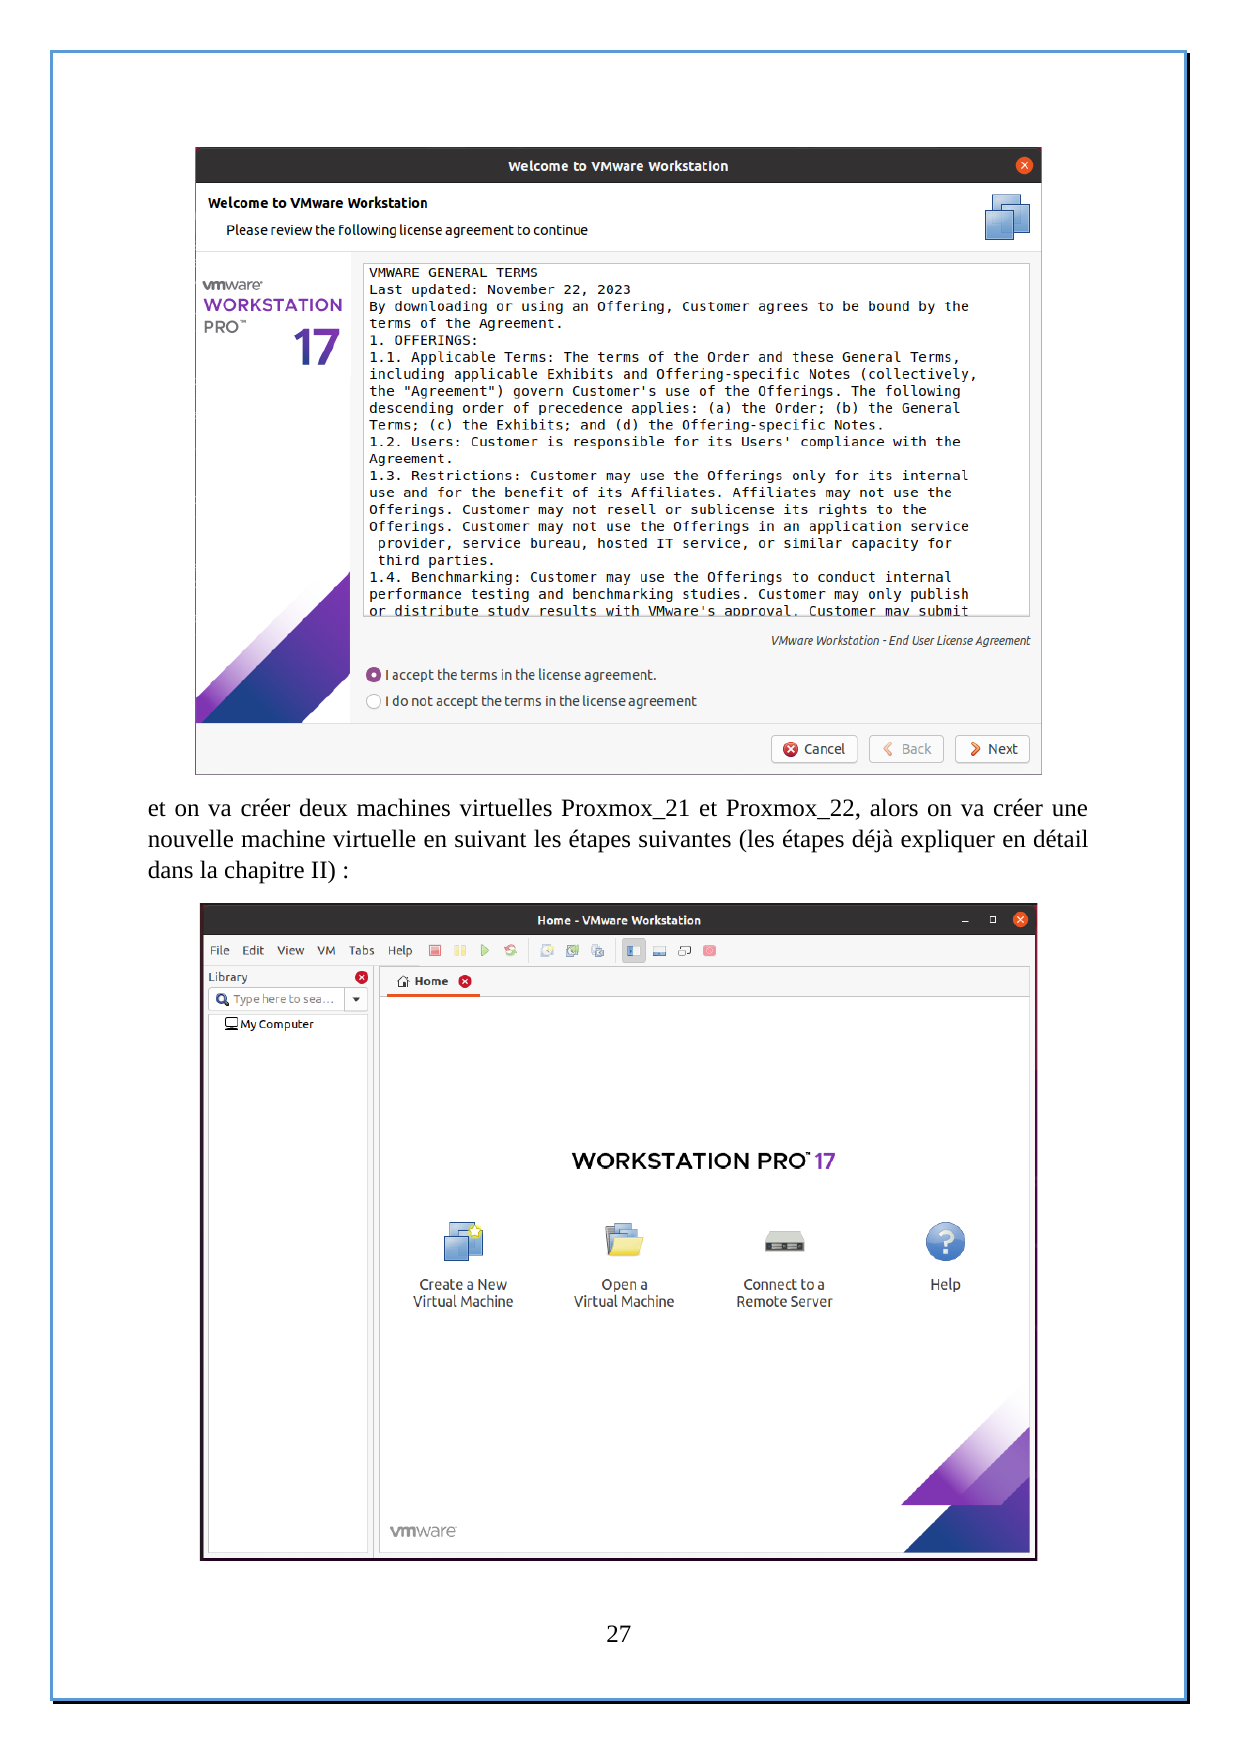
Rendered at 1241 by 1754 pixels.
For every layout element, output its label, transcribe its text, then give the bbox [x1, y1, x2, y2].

picture [199, 903, 1038, 1561]
text et on va créer deux machines virtuelles Proxmox_21 et Proxmox_22, alors on va créer une nouvelle machine virtuelle en suivant les étapes suivantes (les étapes déjà expliquer en détail dans la chapitre II) : [148, 793, 1089, 884]
picture [195, 147, 1042, 775]
